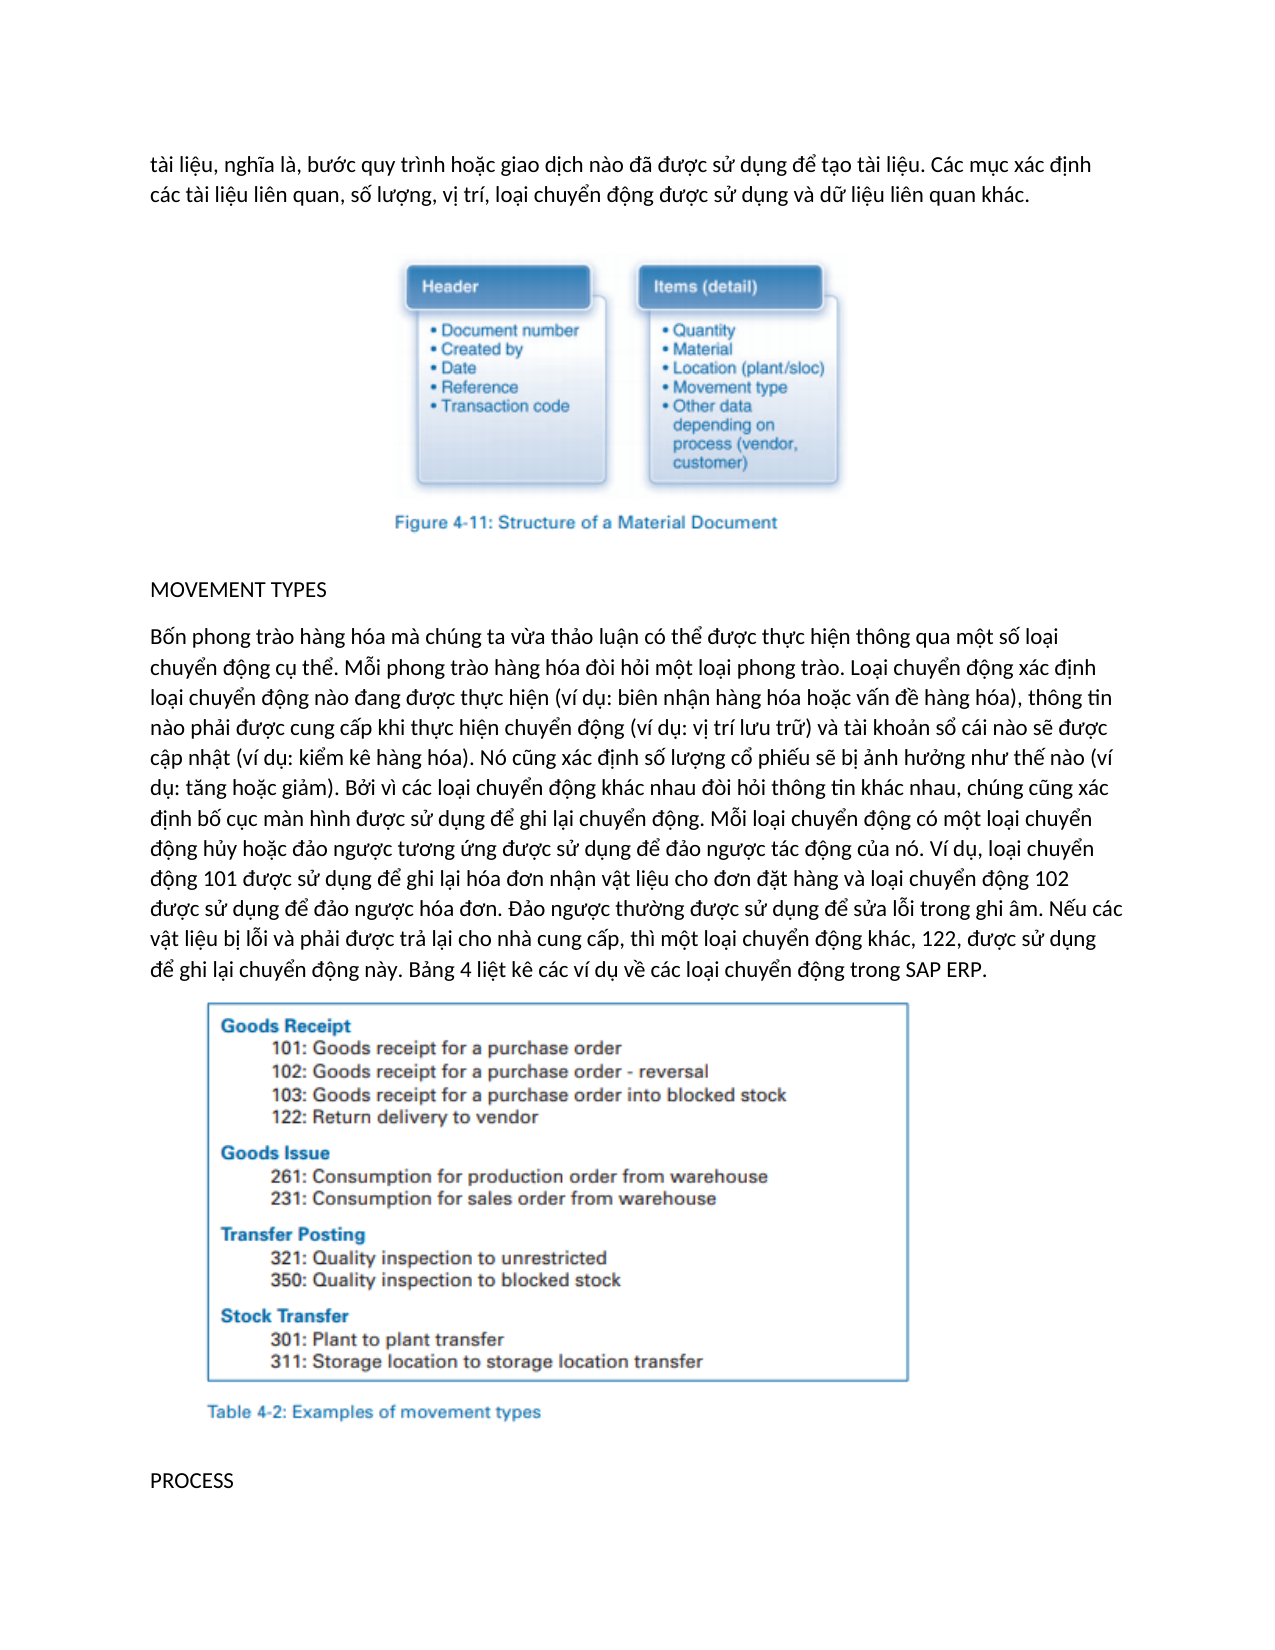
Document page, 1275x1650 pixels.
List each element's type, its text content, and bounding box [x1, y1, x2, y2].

text PROCESS [150, 1466, 1125, 1494]
picture [371, 227, 904, 557]
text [150, 150, 1125, 208]
text MOVEMENT TYPES [150, 576, 1125, 604]
picture [150, 985, 958, 1448]
